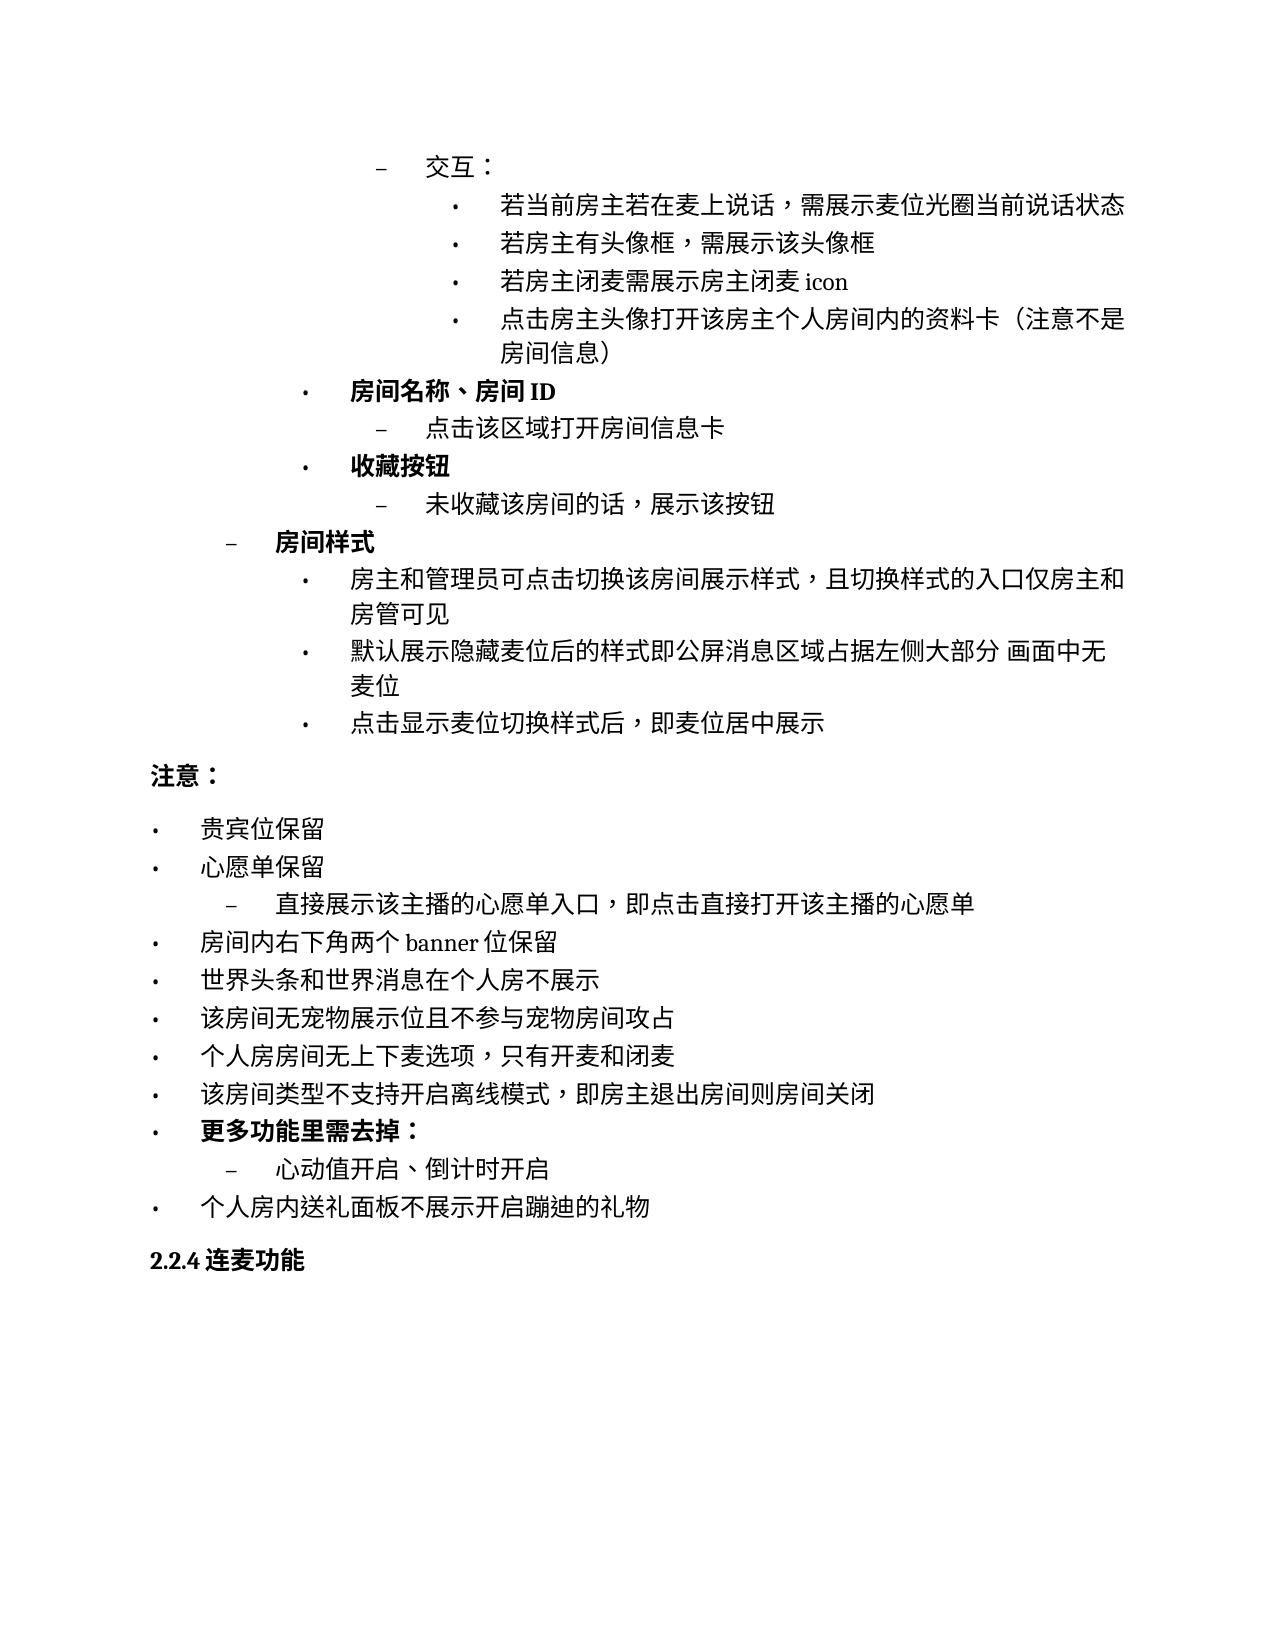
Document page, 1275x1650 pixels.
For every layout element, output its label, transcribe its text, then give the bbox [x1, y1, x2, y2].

list 该房间无宠物展示位且不参与宠物房间攻占 [150, 1001, 1125, 1035]
list 世界头条和世界消息在个人房不展示 [150, 963, 1125, 997]
list 更多功能里需去掉： [150, 1114, 1125, 1148]
list 心动值开启、倒计时开启 [225, 1152, 1125, 1186]
text 注意： [150, 759, 1125, 793]
list 个人房房间无上下麦选项，只有开麦和闭麦 [150, 1038, 1125, 1072]
list 贵宾位保留 [150, 812, 1125, 846]
list 心愿单保留 [150, 849, 1125, 883]
list 房间样式 [225, 524, 1125, 558]
list 房间名称、房间ID [300, 373, 1125, 407]
list 未收藏该房间的话，展示该按钮 [375, 487, 1125, 521]
list 直接展示该主播的心愿单入口，即点击直接打开该主播的心愿单 [225, 887, 1125, 921]
list 房主和管理员可点击切换该房间展示样式，且切换样式的入口仅房主和房管可见 [300, 562, 1125, 630]
list 个人房内送礼面板不展示开启蹦迪的礼物 [150, 1190, 1125, 1224]
list 若房主闭麦需展示房主闭麦icon [450, 263, 1125, 297]
list 房间内右下角两个banner位保留 [150, 925, 1125, 959]
text 2.2.4连麦功能 [150, 1242, 1125, 1277]
list 点击该区域打开房间信息卡 [375, 411, 1125, 445]
list 该房间类型不支持开启离线模式，即房主退出房间则房间关闭 [150, 1076, 1125, 1110]
list 交互： [375, 150, 1125, 184]
list 默认展示隐藏麦位后的样式即公屏消息区域占据左侧大部分 画面中无麦位 [300, 634, 1125, 702]
list 点击房主头像打开该房主个人房间内的资料卡（注意不是房间信息） [450, 301, 1125, 369]
list 点击显示麦位切换样式后，即麦位居中展示 [300, 706, 1125, 740]
list 若当前房主若在麦上说话，需展示麦位光圈当前说话状态 [450, 188, 1125, 222]
list 若房主有头像框，需展示该头像框 [450, 226, 1125, 260]
list 收藏按钮 [300, 449, 1125, 483]
